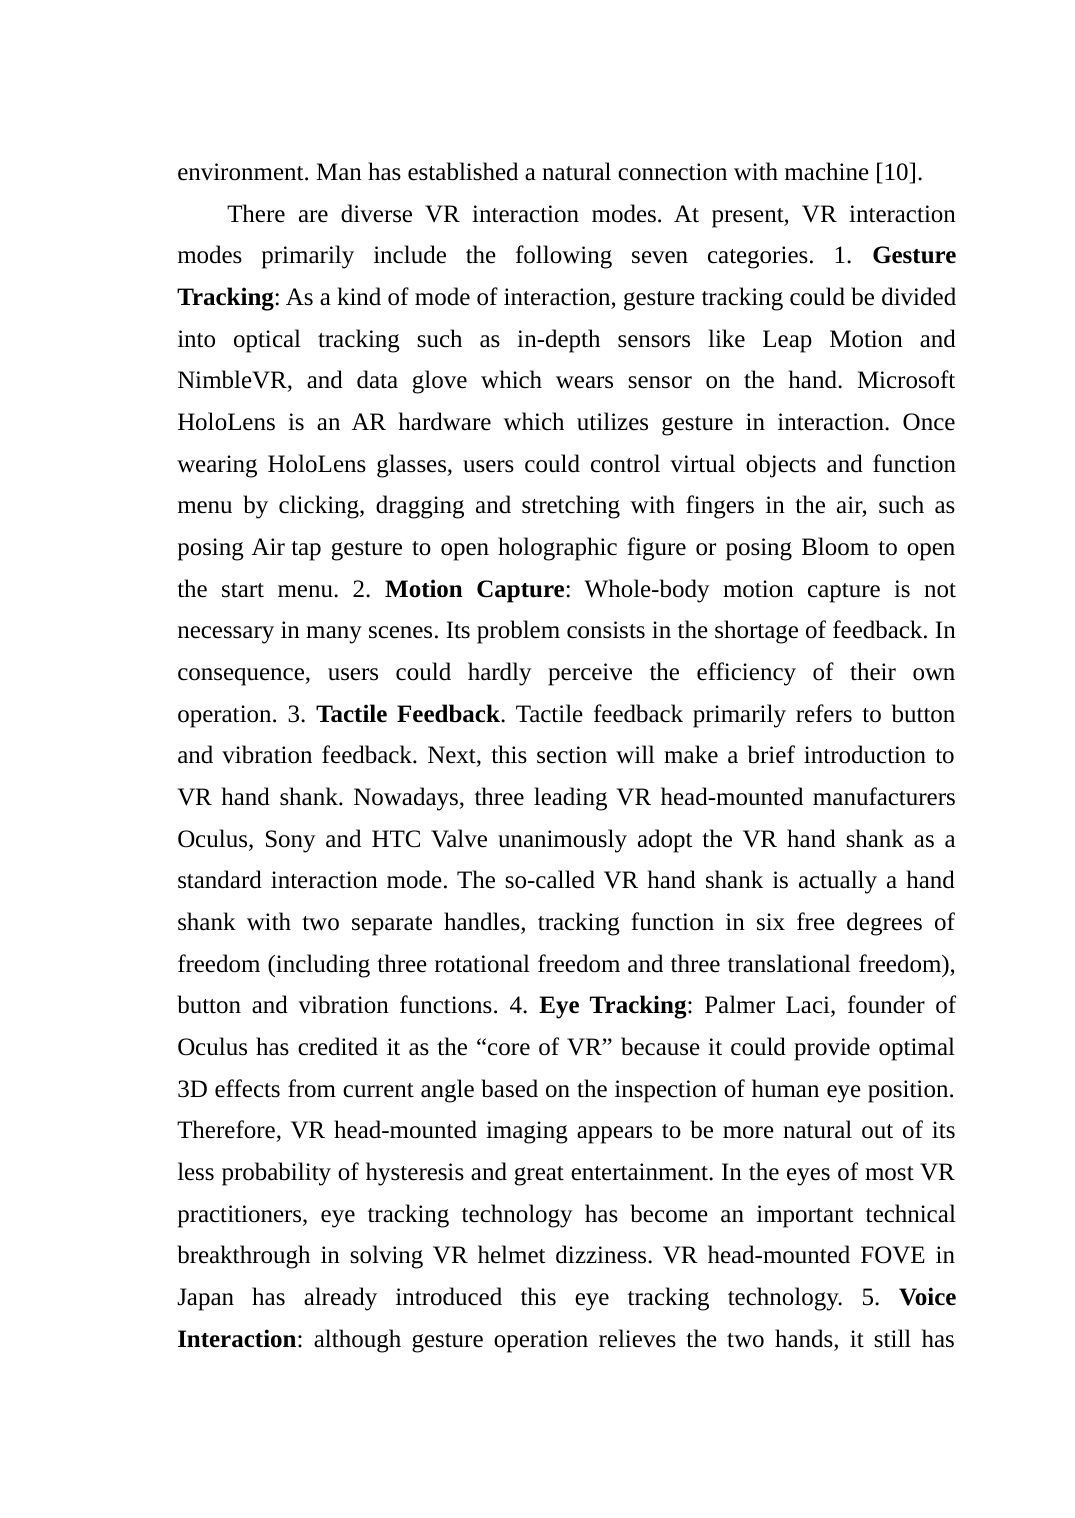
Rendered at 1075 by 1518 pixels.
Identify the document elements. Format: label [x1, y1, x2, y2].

text [177, 147, 956, 189]
text [177, 189, 956, 1355]
